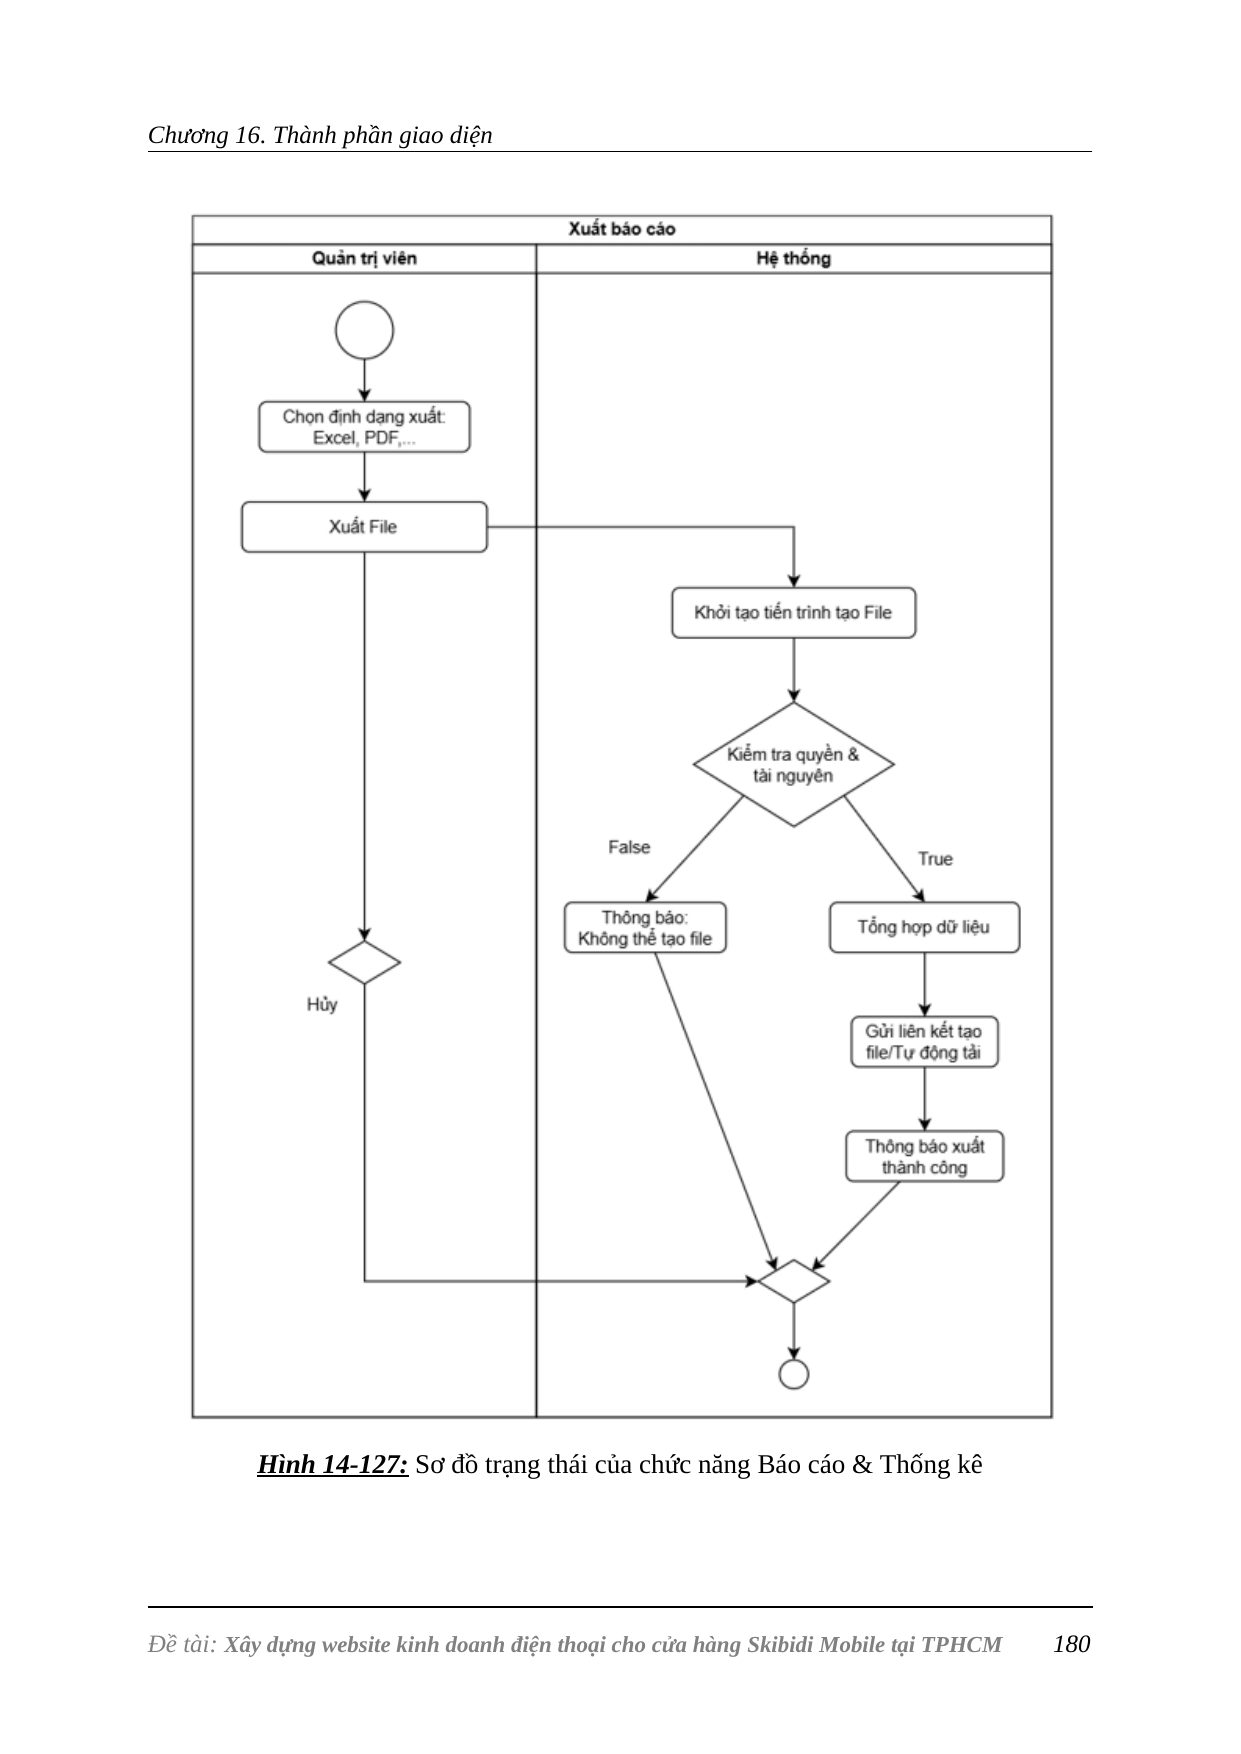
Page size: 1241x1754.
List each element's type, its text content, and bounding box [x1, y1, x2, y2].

picture [181, 206, 1060, 1427]
